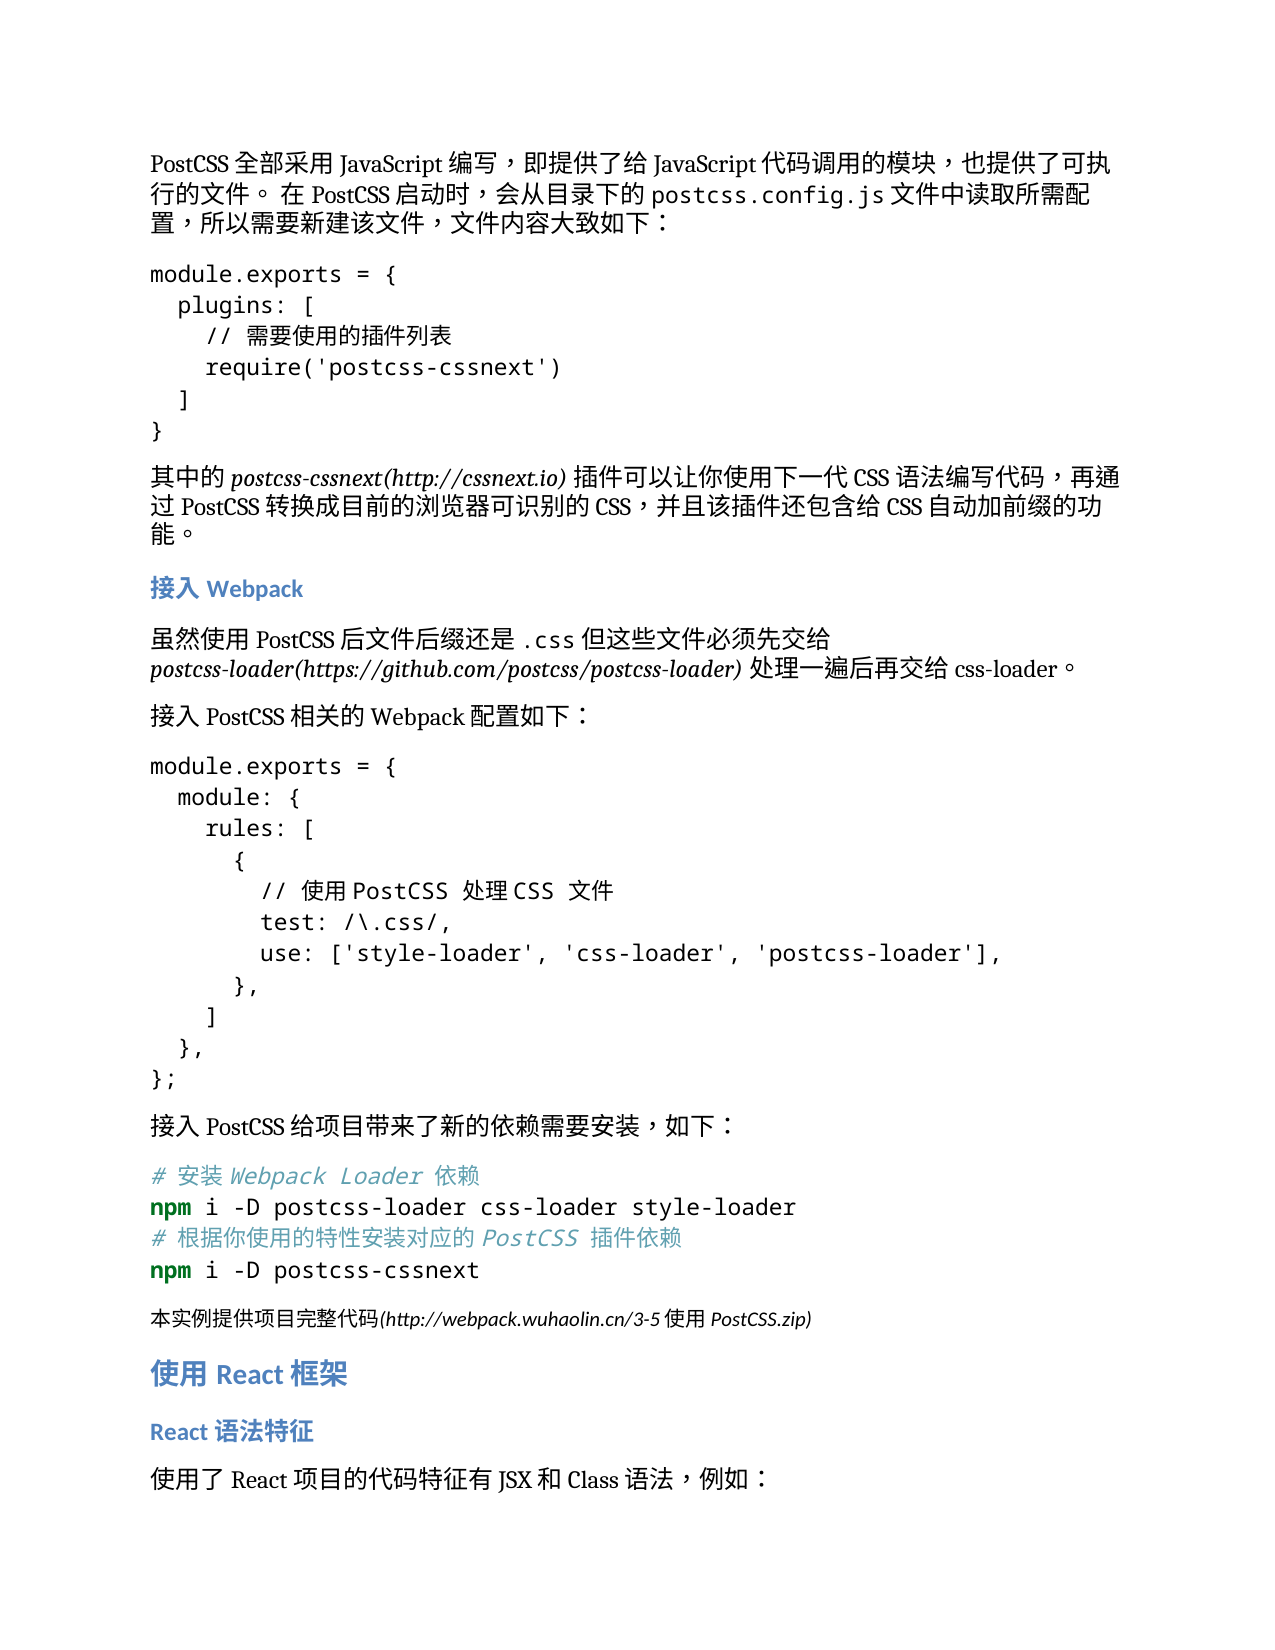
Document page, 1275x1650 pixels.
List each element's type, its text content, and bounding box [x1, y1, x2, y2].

text module.exports = { module: { rules: [ { // 使用 PostCSS 处理 CSS 文件 test: /\.css/, use: ['style-loader', 'css-loader', 'postcss-loader'], }, ] }, }; [150, 750, 1125, 1094]
text module.exports = { plugins: [ // 需要使用的插件列表 require('postcss-cssnext') ] } [150, 257, 1125, 445]
subtitle React 语法特征 [150, 1413, 1125, 1447]
text 接入 PostCSS 给项目带来了新的依赖需要安装，如下： [150, 1112, 1125, 1141]
text PostCSS 全部采用 JavaScript 编写，即提供了给 JavaScript 代码调用的模块，也提供了可执行的文件。 在 PostCSS 启动时，会从目录下的 postcss.config.js 文件中读取所需配置，所以需要新建该文件，文件内容大致如下： [150, 150, 1125, 239]
text 本实例提供项目完整代码(http://webpack.wuhaolin.cn/3-5使用PostCSS.zip) [150, 1304, 1125, 1332]
text 接入 PostCSS 相关的 Webpack 配置如下： [150, 702, 1125, 731]
subtitle 接入 Webpack [150, 571, 1125, 605]
text 使用了 React 项目的代码特征有 JSX 和 Class 语法，例如： [150, 1466, 1125, 1495]
subtitle 使用 React 框架 [150, 1353, 1125, 1393]
text 其中的 postcss-cssnext(http://cssnext.io) 插件可以让你使用下一代 CSS 语法编写代码，再通过 PostCSS 转换成目前的浏览器可识别的 CSS，并且该插件还包含给 CSS 自动加前缀的功能。 [150, 464, 1125, 550]
text # 安装 Webpack Loader 依赖 npm i -D postcss-loader css-loader style-loader # 根据你使用的特性安装对应的 PostCSS 插件依赖 npm i -D postcss-cssnext [150, 1160, 1125, 1285]
text 虽然使用 PostCSS 后文件后缀还是 .css 但这些文件必须先交给 postcss-loader(https://github.com/postcss/postcss-loader) 处理一遍后再交给 css-loader。 [150, 624, 1125, 684]
